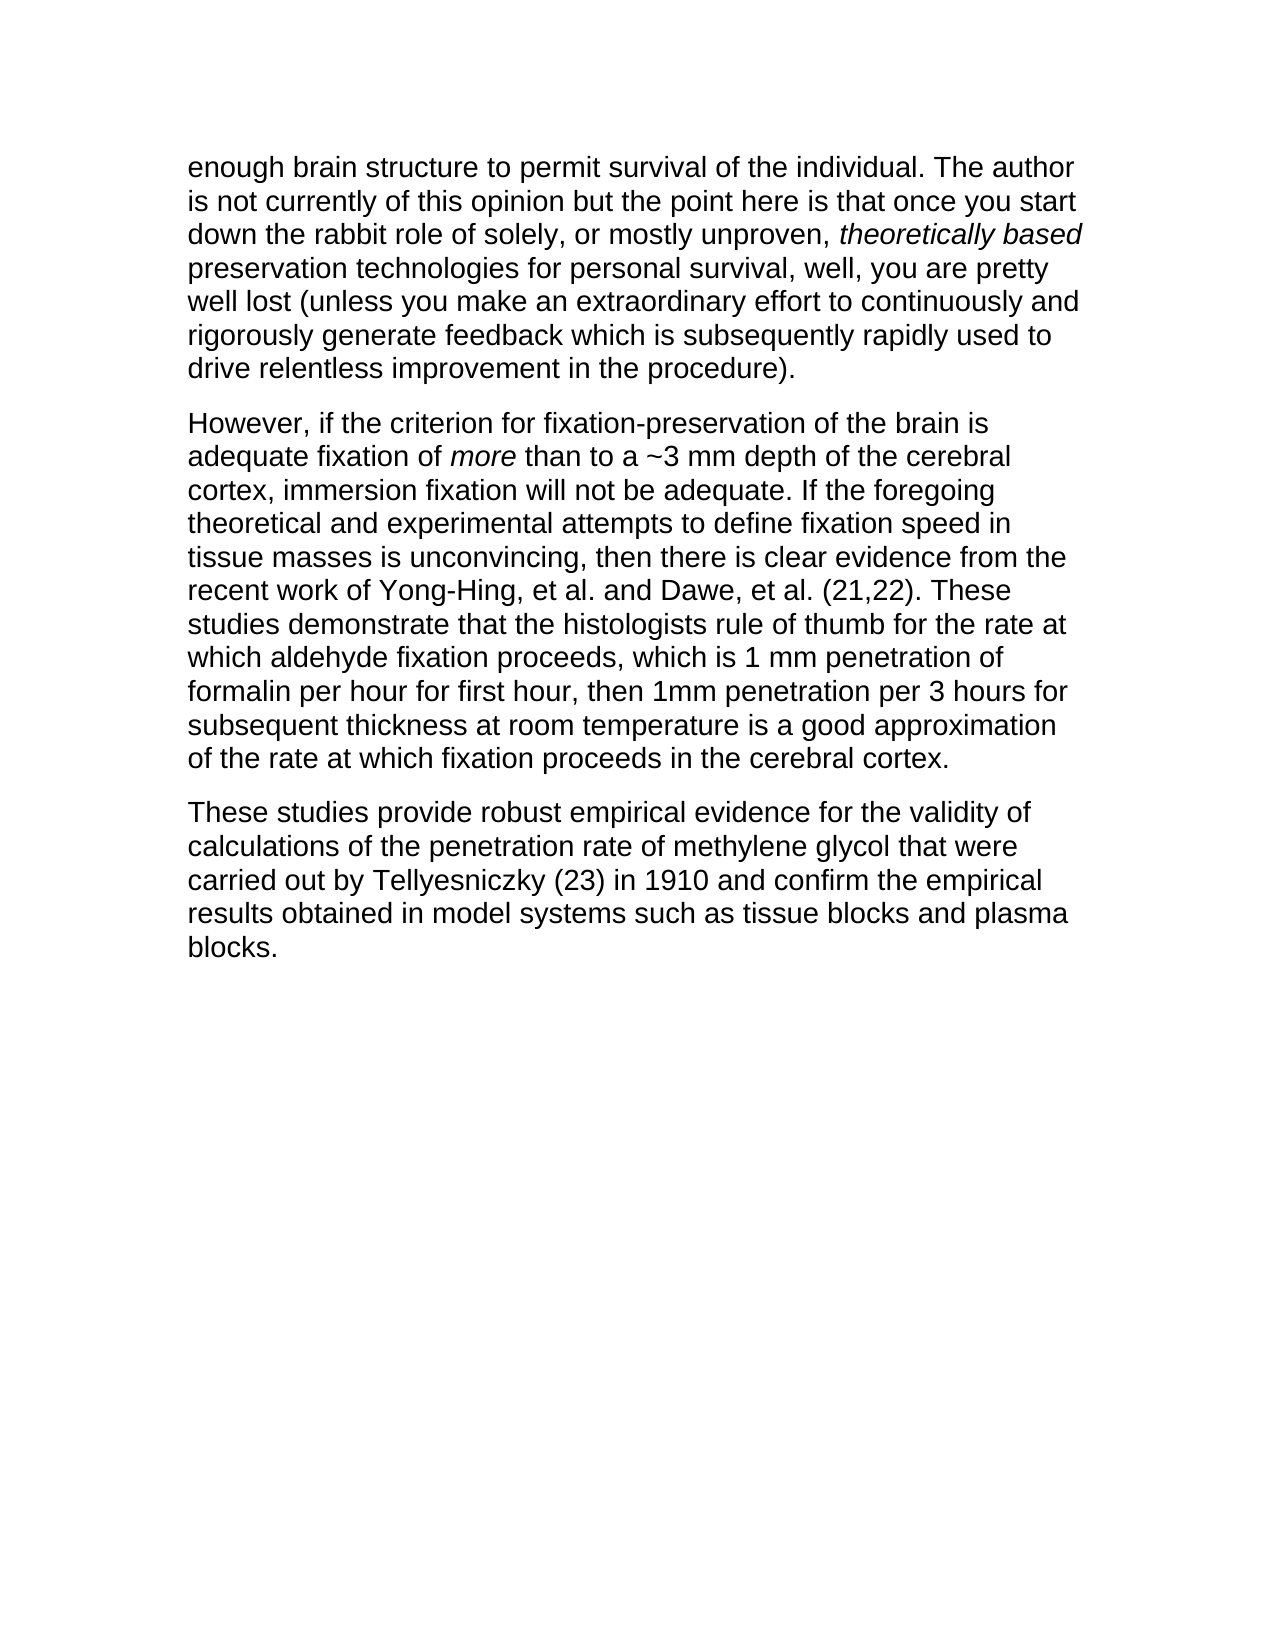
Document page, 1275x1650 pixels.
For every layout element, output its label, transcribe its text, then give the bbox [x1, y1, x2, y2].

text These studies provide robust empirical evidence for the validity of calculations of the penetration rate of methylene glycol that were carried out by Tellyesniczky (23) in 1910 and confirm the empirical results obtained in model systems such as tissue blocks and plasma blocks. [187, 795, 1087, 963]
text However, if the criterion for fixation-preservation of the brain is adequate fixation of more than to a ~3 mm depth of the cerebral cortex, immersion fixation will not be adequate. If the foregoing theoretical and experimental attempts to define fixation speed in tissue masses is unconvincing, then there is clear evidence from the recent work of Yong-Hing, et al. and Dawe, et al. (21,22). These studies demonstrate that the histologists rule of thumb for the rate at which aldehyde fixation proceeds, which is 1 mm penetration of formalin per hour for first hour, then 1mm penetration per 3 hours for subsequent thickness at room temperature is a good approximation of the rate at which fixation proceeds in the cerebral cortex. [187, 406, 1087, 774]
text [187, 150, 1087, 385]
